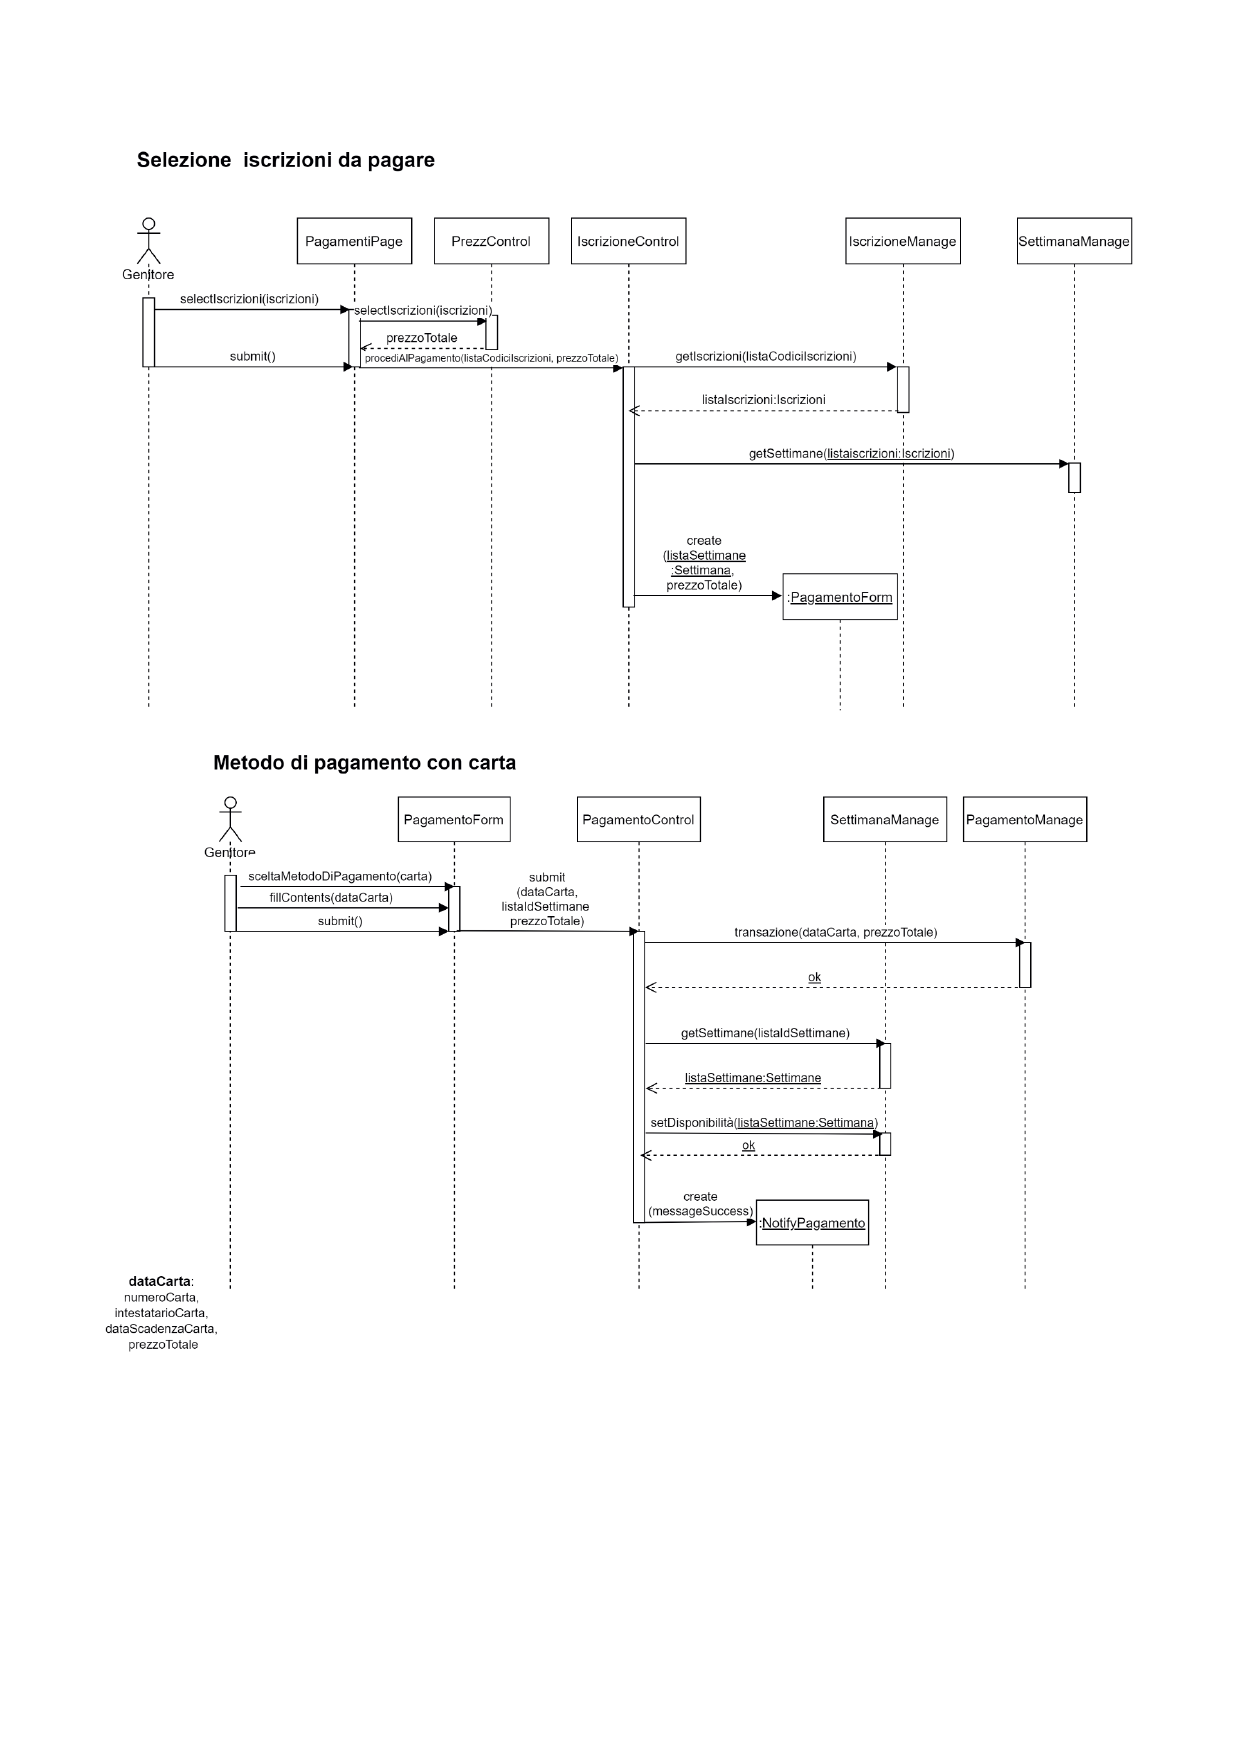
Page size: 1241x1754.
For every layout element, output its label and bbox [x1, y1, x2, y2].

picture [93, 145, 1145, 1389]
